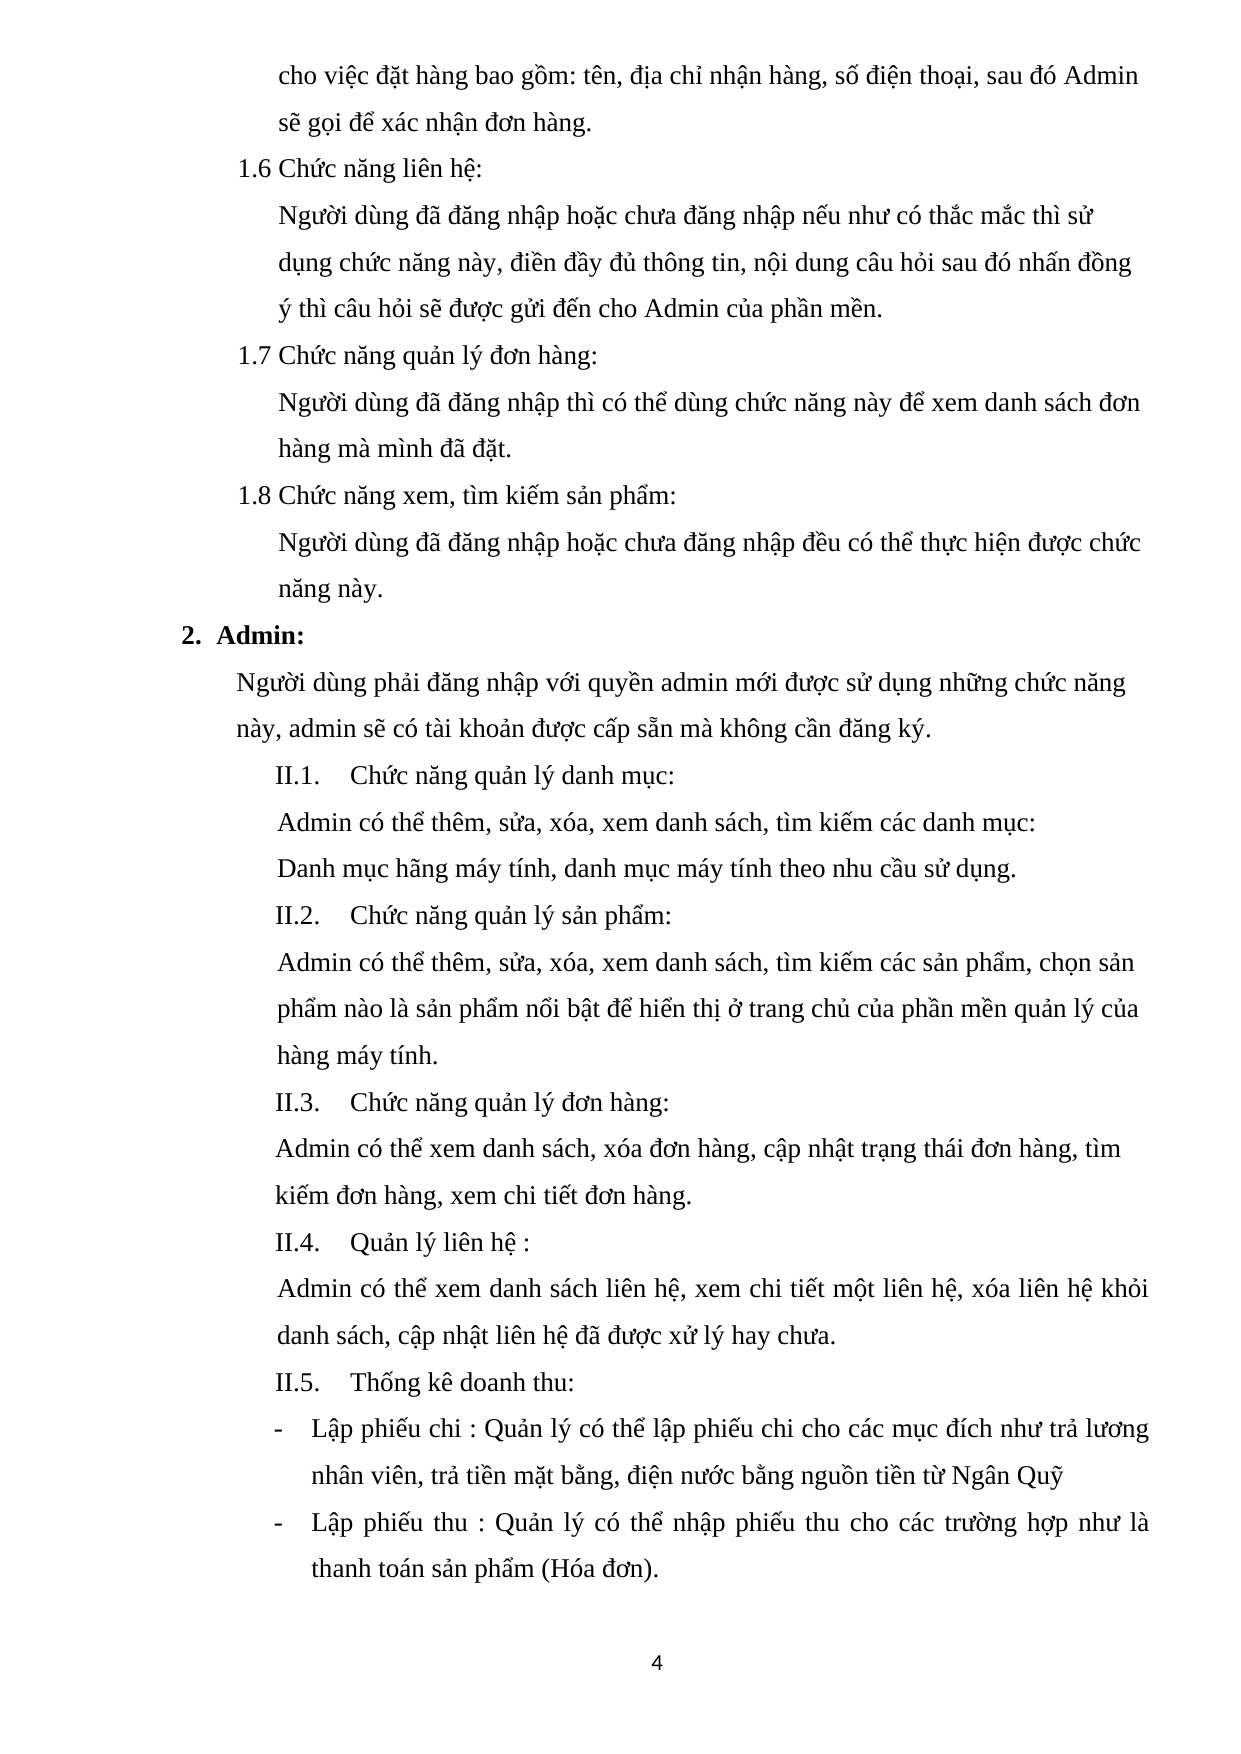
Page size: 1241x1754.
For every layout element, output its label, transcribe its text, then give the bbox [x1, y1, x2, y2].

list Danh mục hãng máy tính, danh mục máy tính theo nhu cầu sử dụng. [277, 852, 1152, 883]
list Lập phiếu chi : Quản lý có thể lập phiếu chi cho các mục đích như trả lương nhân viên, trả tiền mặt bằng, điện nước bằng nguồn tiền từ Ngân Quỹ [274, 1412, 1152, 1490]
list Admin có thể thêm, sửa, xóa, xem danh sách, tìm kiếm các sản phẩm, chọn sản phẩm nào là sản phẩm nổi bật để hiển thị ở trang chủ của phần mền quản lý của hàng máy tính. [277, 946, 1152, 1070]
list Chức năng quản lý sản phẩm: [275, 899, 1152, 930]
list Chức năng quản lý đơn hàng: [237, 339, 1152, 370]
list Admin có thể xem danh sách, xóa đơn hàng, cập nhật trạng thái đơn hàng, tìm kiếm đơn hàng, xem chi tiết đơn hàng. [275, 1132, 1152, 1210]
list Thống kê doanh thu: [275, 1366, 1152, 1397]
list Lập phiếu thu : Quản lý có thể nhập phiếu thu cho các trường hợp như là thanh toán sản phẩm (Hóa đơn). [274, 1506, 1152, 1583]
list Admin: [181, 619, 1152, 650]
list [278, 59, 1152, 137]
list Người dùng phải đăng nhập với quyền admin mới được sử dụng những chức năng này, admin sẽ có tài khoản được cấp sẵn mà không cần đăng ký. [236, 666, 1152, 743]
list Quản lý liên hệ : [275, 1226, 1152, 1257]
list Chức năng liên hệ: [237, 152, 1152, 183]
list Người dùng đã đăng nhập hoặc chưa đăng nhập đều có thể thực hiện được chức năng này. [278, 526, 1152, 603]
list Admin có thể thêm, sửa, xóa, xem danh sách, tìm kiếm các danh mục: [277, 806, 1152, 837]
list Người dùng đã đăng nhập thì có thể dùng chức năng này để xem danh sách đơn hàng mà mình đã đặt. [278, 386, 1152, 463]
list Chức năng quản lý danh mục: [275, 759, 1152, 790]
list Chức năng quản lý đơn hàng: [275, 1086, 1152, 1117]
list Chức năng xem, tìm kiếm sản phẩm: [237, 479, 1152, 510]
list Admin có thể xem danh sách liên hệ, xem chi tiết một liên hệ, xóa liên hệ khỏi danh sách, cập nhật liên hệ đã được xử lý hay chưa. [277, 1272, 1152, 1350]
list Người dùng đã đăng nhập hoặc chưa đăng nhập nếu như có thắc mắc thì sử dụng chức năng này, điền đầy đủ thông tin, nội dung câu hỏi sau đó nhấn đồng ý thì câu hỏi sẽ được gửi đến cho Admin của phần mền. [278, 199, 1152, 323]
